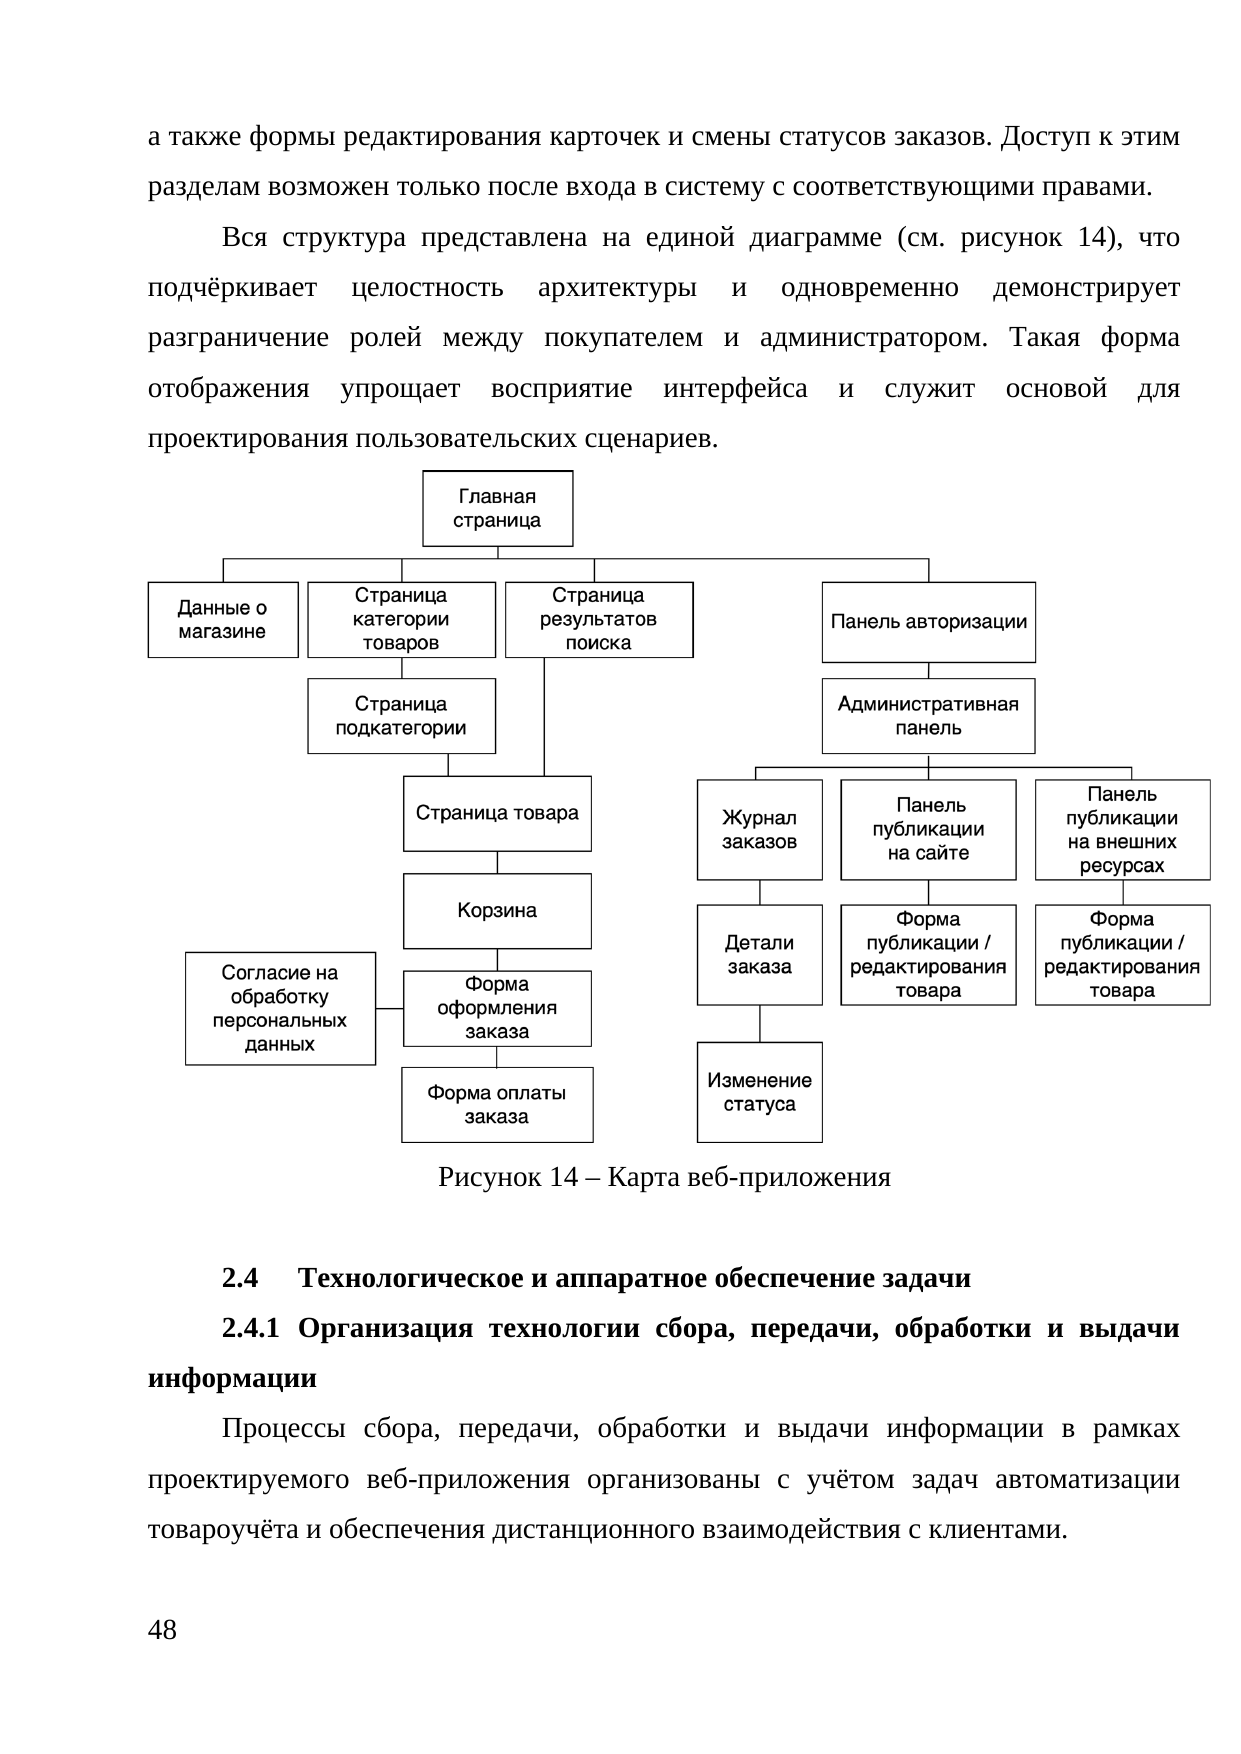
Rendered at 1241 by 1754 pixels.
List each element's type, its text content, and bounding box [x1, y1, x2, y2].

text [148, 118, 1181, 202]
text Процессы сбора, передачи, обработки и выдачи информации в рамках проектируемого веб-приложения организованы с учётом задач автоматизации товароучёта и обеспечения дистанционного взаимодействия с клиентами. [148, 1411, 1181, 1545]
list Технологическое и аппаратное обеспечение задачи [148, 1260, 1181, 1293]
text Рисунок 14 – Карта веб-приложения [148, 1159, 1181, 1193]
picture [147, 470, 1211, 1143]
text Вся структура представлена на единой диаграмме (см. рисунок 14), что подчёркивает целостность архитектуры и одновременно демонстрирует разграничение ролей между покупателем и администратором. Такая форма отображения упрощает восприятие интерфейса и служит основой для проектирования пользовательских сценариев. [148, 219, 1181, 453]
list Организация технологии сбора, передачи, обработки и выдачи информации [148, 1310, 1181, 1394]
